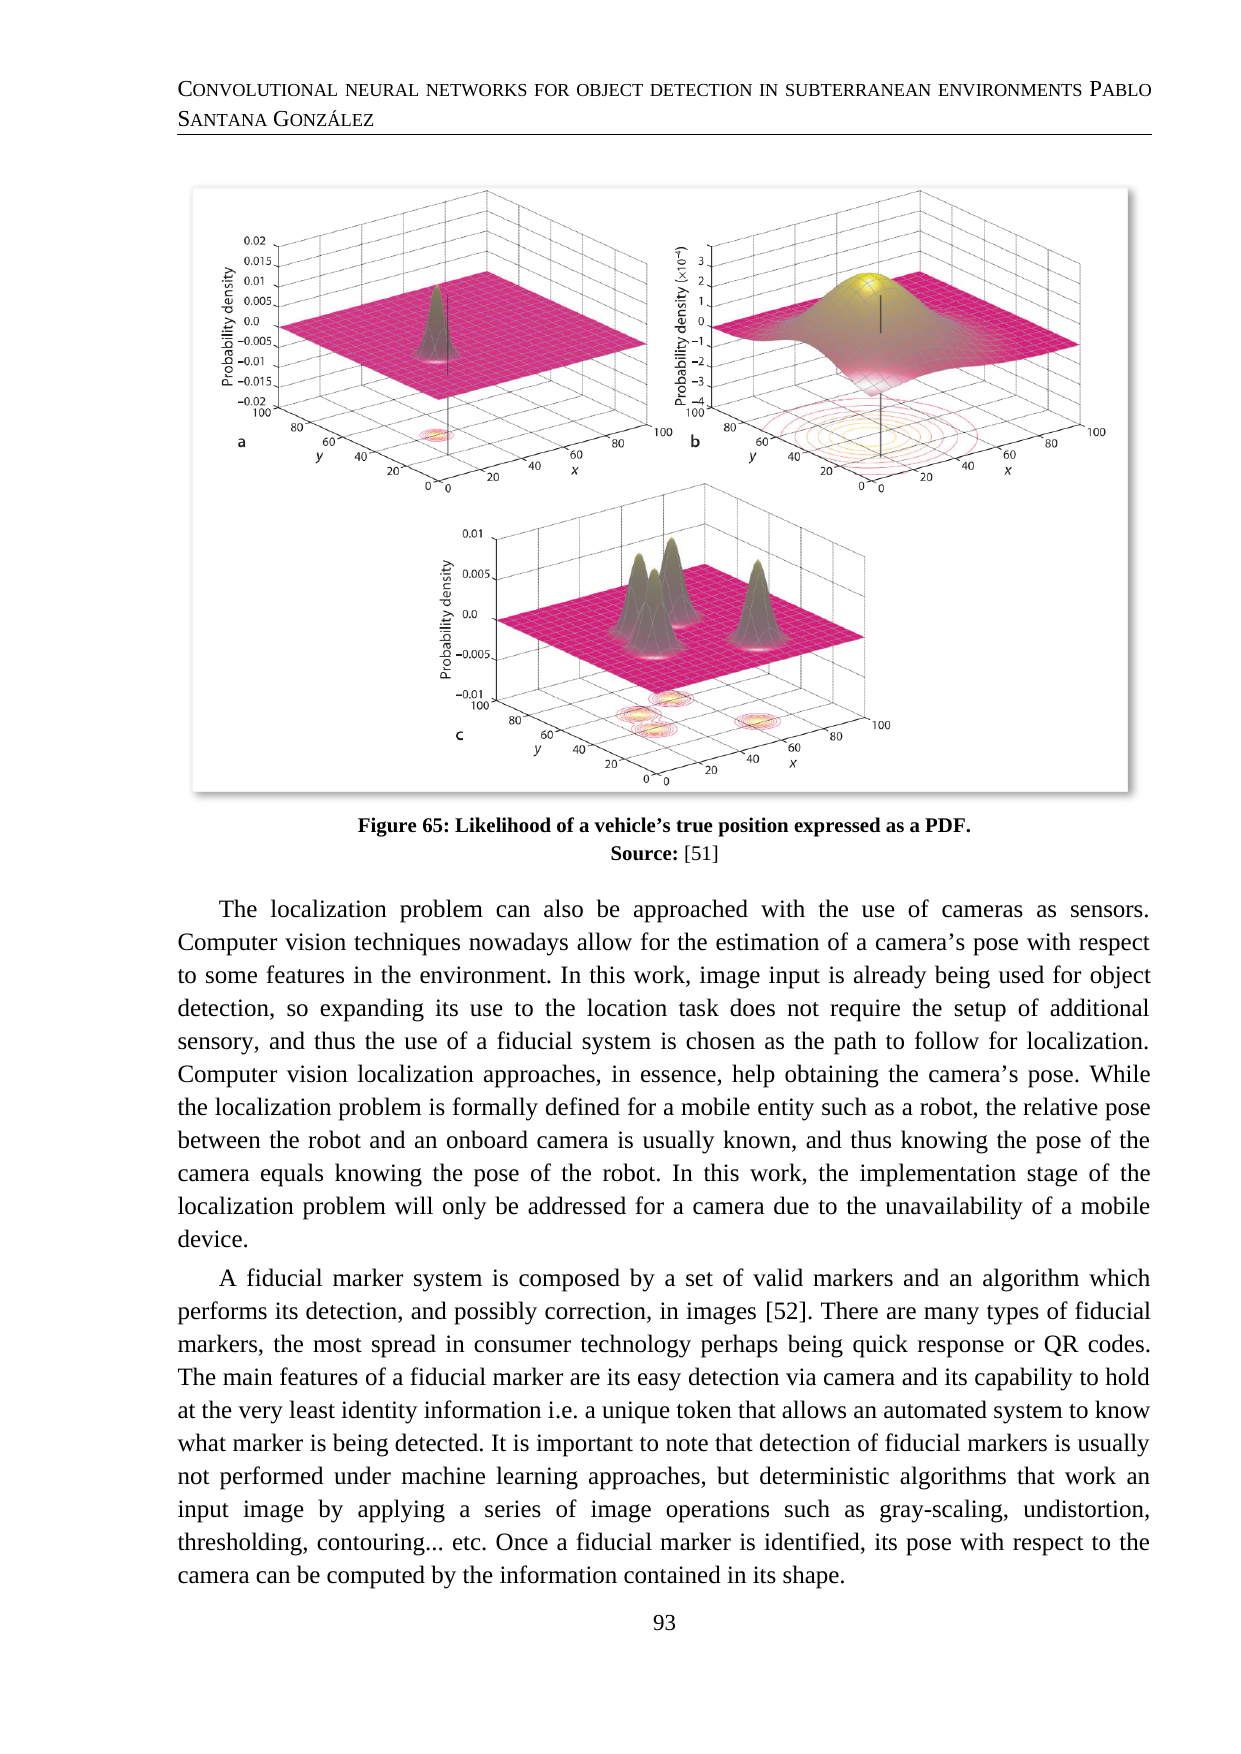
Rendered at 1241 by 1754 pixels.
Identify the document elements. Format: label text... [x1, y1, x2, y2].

text Source: [51] [177, 841, 1152, 865]
text The localization problem can also be approached with the use of cameras as sensors. Computer vision techniques nowadays allow for the estimation of a camera’s pose with respect to some features in the environment. In this work, image input is already being used for object detection, so expanding its use to the location task does not require the setup of additional sensory, and thus the use of a fiducial system is chosen as the path to follow for localization. Computer vision localization approaches, in essence, help obtaining the camera’s pose. While the localization problem is formally defined for a mobile entity such as a robot, the relative pose between the robot and an onboard camera is usually known, and thus knowing the pose of the camera equals knowing the pose of the robot. In this work, the implementation stage of the localization problem will only be addressed for a camera due to the unavailability of a mobile device. [177, 894, 1152, 1253]
text A fiducial marker system is composed by a set of valid markers and an algorithm which performs its detection, and possibly correction, in images [52]. There are many types of fiducial markers, the most spread in consumer technology perhaps being quick response or QR codes. The main features of a fiducial marker are its easy detection via camera and its capability to hold at the very least identity information i.e. a unique token that allows an automated system to know what marker is being detected. It is important to note that detection of fiducial markers is usually not performed under machine learning approaches, but deterministic algorithms that work an input image by applying a series of image operations such as gray-scaling, undistortion, thresholding, contouring... etc. Once a fiducial marker is identified, its pose with respect to the camera can be computed by the information contained in its shape. [177, 1263, 1152, 1589]
picture [193, 188, 1127, 791]
